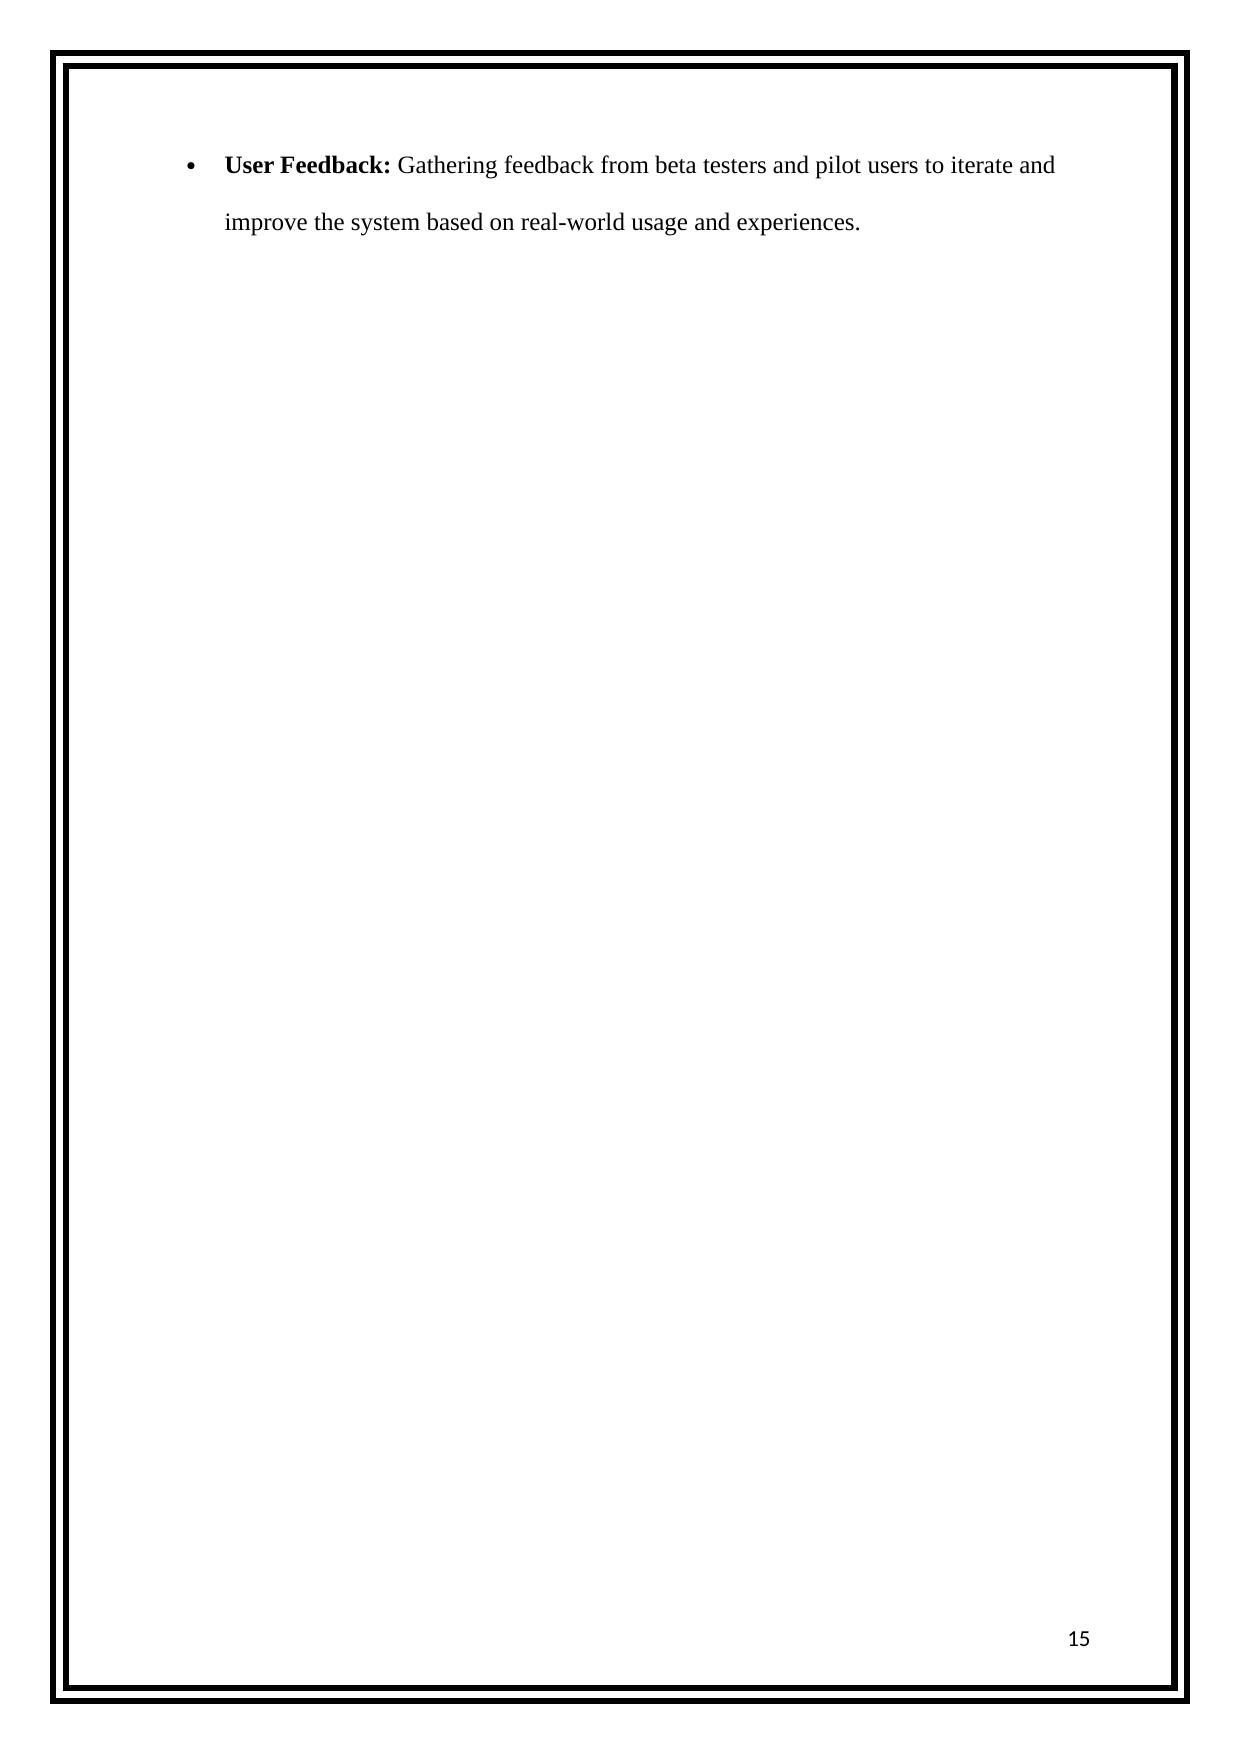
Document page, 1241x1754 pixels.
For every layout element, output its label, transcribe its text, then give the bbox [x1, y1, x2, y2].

list User Feedback: Gathering feedback from beta testers and pilot users to iterate and improve the system based on real-world usage and experiences. [187, 150, 1090, 236]
